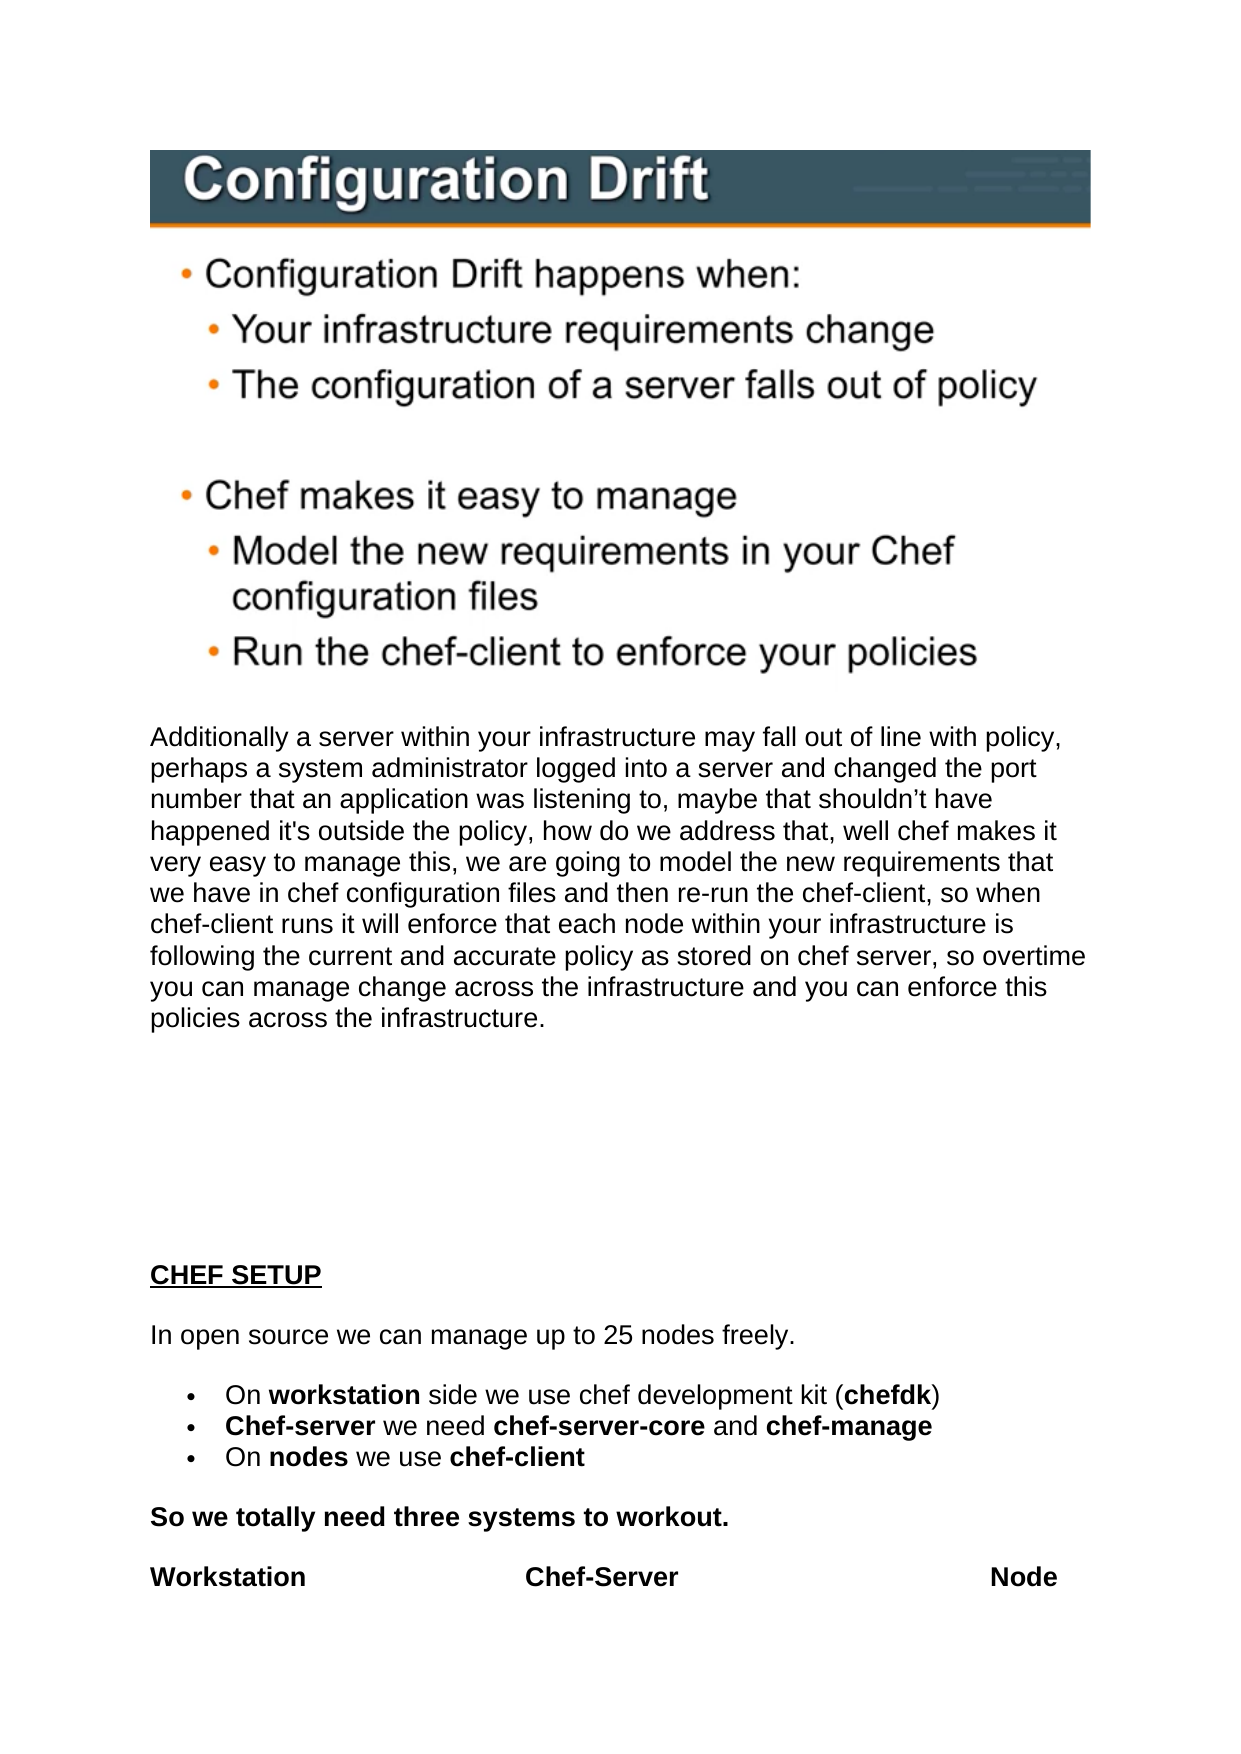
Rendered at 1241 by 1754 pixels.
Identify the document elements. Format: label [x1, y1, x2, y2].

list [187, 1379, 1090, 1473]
picture [150, 150, 1091, 693]
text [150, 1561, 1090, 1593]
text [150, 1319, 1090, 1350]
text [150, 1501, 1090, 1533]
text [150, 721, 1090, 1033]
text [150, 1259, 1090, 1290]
